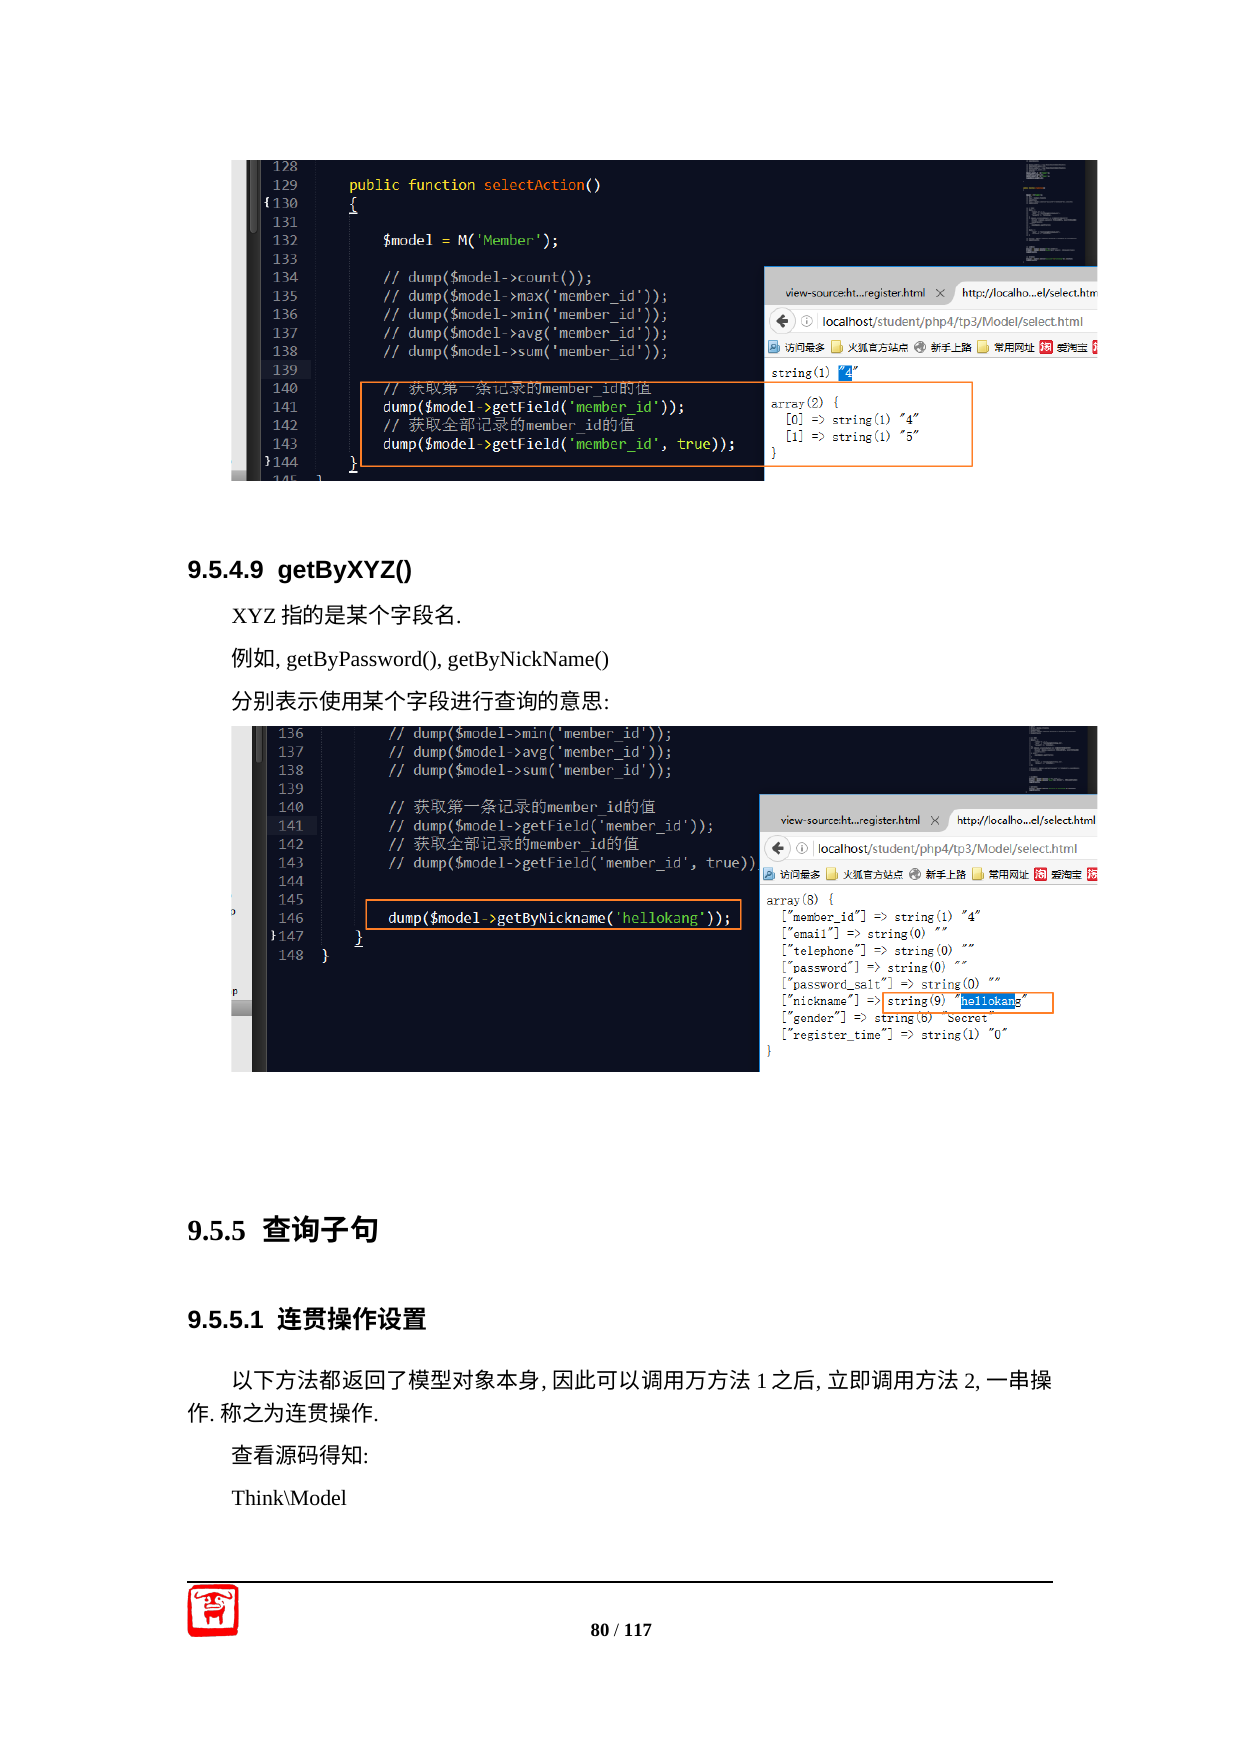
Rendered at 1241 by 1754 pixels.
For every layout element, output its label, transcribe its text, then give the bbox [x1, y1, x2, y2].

picture [231, 726, 1098, 1072]
subtitle getByXYZ() [187, 553, 1053, 586]
picture [187, 1584, 239, 1637]
text 分别表示使用某个字段进行查询的意思: [187, 684, 1053, 716]
text 例如, getByPassword(), getByNickName() [187, 641, 1053, 673]
picture [231, 160, 1098, 481]
text 以下方法都返回了模型对象本身, 因此可以调用万方法1之后, 立即调用方法2, 一串操作. 称之为连贯操作. [187, 1363, 1053, 1428]
text XYZ指的是某个字段名. [187, 598, 1053, 631]
text 查看源码得知: [187, 1438, 1053, 1471]
subtitle 查询子句 [187, 1195, 1053, 1260]
text Think\Model [187, 1481, 1053, 1513]
subtitle 连贯操作设置 [187, 1285, 1053, 1350]
